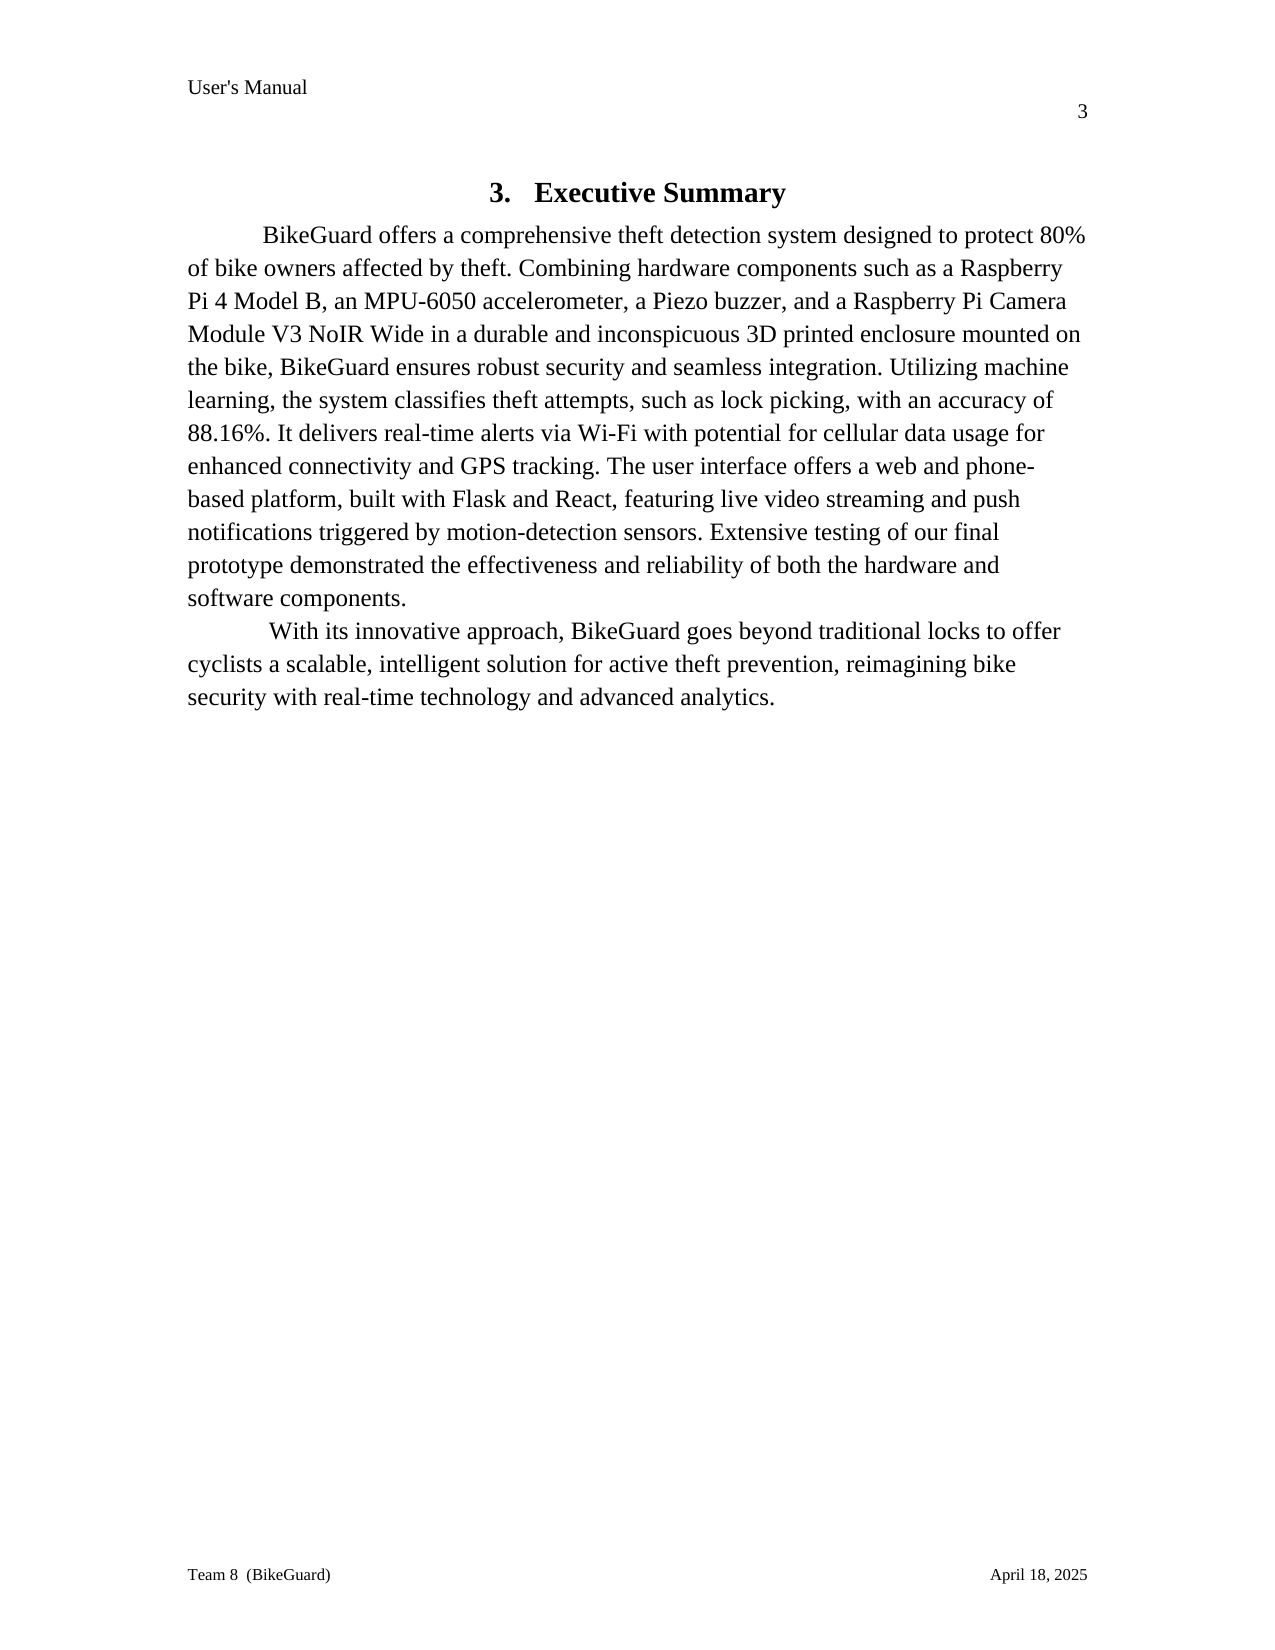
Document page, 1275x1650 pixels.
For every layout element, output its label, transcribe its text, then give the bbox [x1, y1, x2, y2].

subtitle Executive Summary [187, 175, 1087, 208]
text With its innovative approach, BikeGuard goes beyond traditional locks to offer cyclists a scalable, intelligent solution for active theft prevention, reimagining bike security with real-time technology and advanced analytics. [187, 616, 1087, 711]
text BikeGuard offers a comprehensive theft detection system designed to protect 80% of bike owners affected by theft. Combining hardware components such as a Raspberry Pi 4 Model B, an MPU-6050 accelerometer, a Piezo buzzer, and a Raspberry Pi Camera Module V3 NoIR Wide in a durable and inconspicuous 3D printed enclosure mounted on the bike, BikeGuard ensures robust security and seamless integration. Utilizing machine learning, the system classifies theft attempts, such as lock picking, with an accuracy of 88.16%. It delivers real-time alerts via Wi-Fi with potential for cellular data usage for enhanced connectivity and GPS tracking. The user interface offers a web and phone-based platform, built with Flask and React, featuring live video streaming and push notifications triggered by motion-detection sensors. Extensive testing of our final prototype demonstrated the effectiveness and reliability of both the hardware and software components. [187, 220, 1087, 612]
